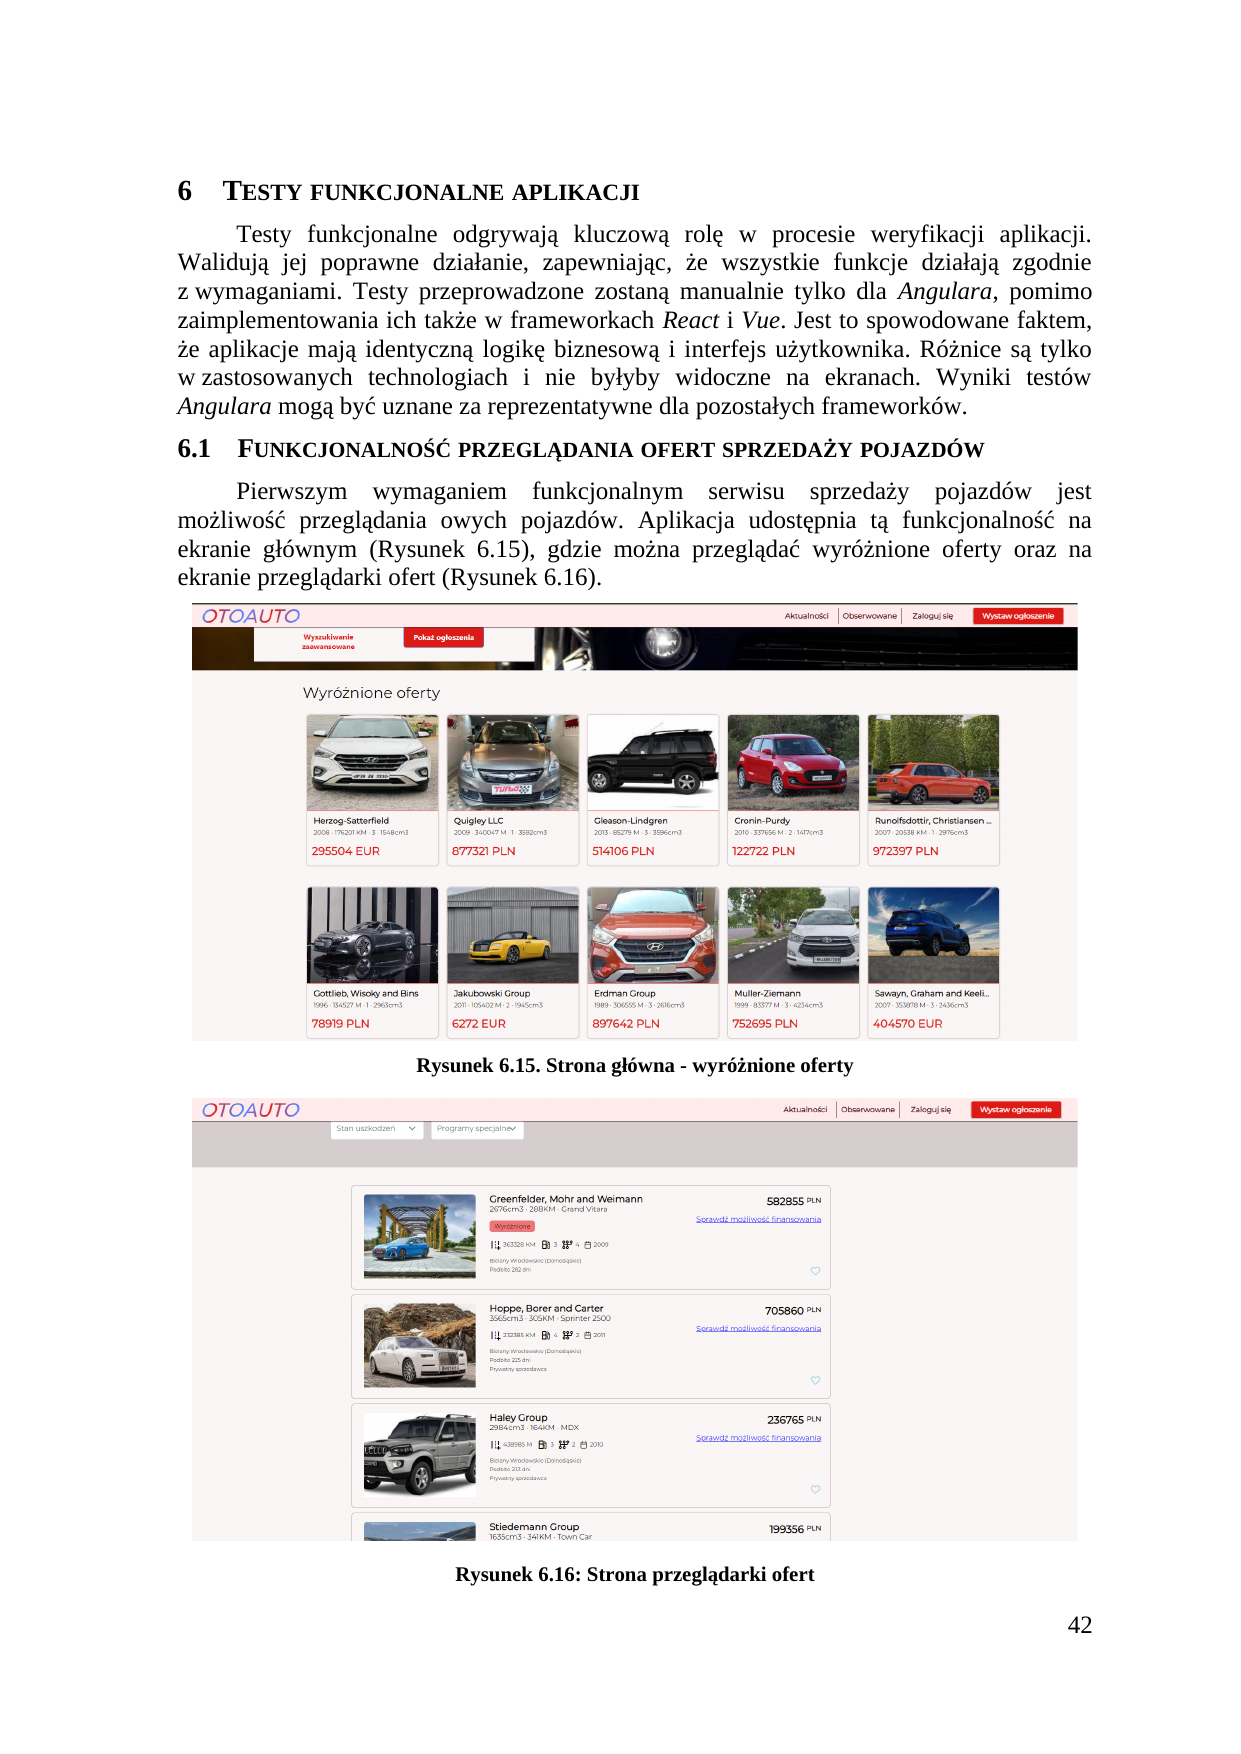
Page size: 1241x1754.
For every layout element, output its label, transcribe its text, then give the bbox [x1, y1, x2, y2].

subtitle Testy funkcjonalne aplikacji [177, 173, 1092, 206]
picture [192, 603, 1078, 1041]
text Testy funkcjonalne odgrywają kluczową rolę w procesie weryfikacji aplikacji. Walidują jej poprawne działanie, zapewniając, że wszystkie funkcje działają zgodnie z wymaganiami. Testy przeprowadzone zostaną manualnie tylko dla Angulara, pomimo zaimplementowania ich także w frameworkach React i Vue. Jest to spowodowane faktem, że aplikacje mają identyczną logikę biznesową i interfejs użytkownika. Różnice są tylko w zastosowanych technologiach i nie byłyby widoczne na ekranach. Wyniki testów Angulara mogą być uznane za reprezentatywne dla pozostałych frameworków. [177, 219, 1092, 420]
subtitle Funkcjonalność przeglądania ofert sprzedaży pojazdów [177, 432, 1092, 464]
picture [192, 1098, 1078, 1541]
